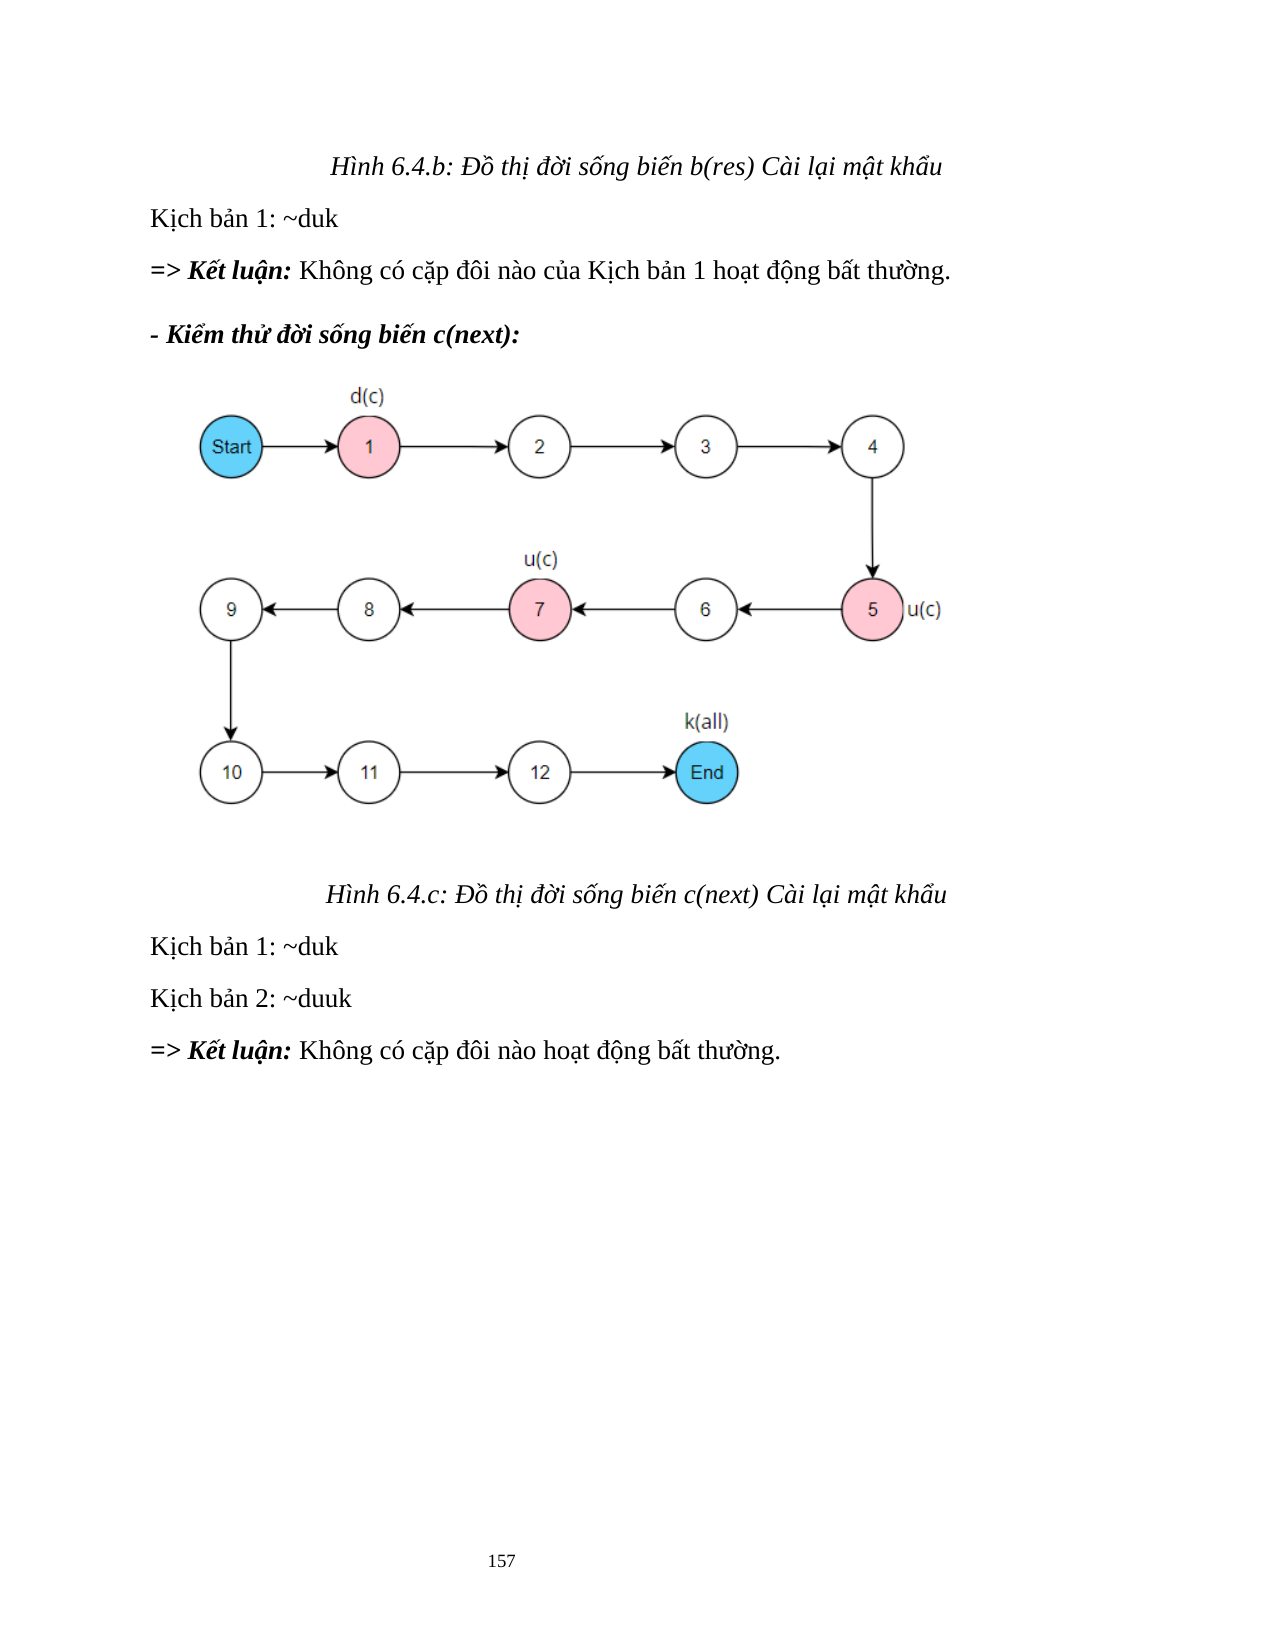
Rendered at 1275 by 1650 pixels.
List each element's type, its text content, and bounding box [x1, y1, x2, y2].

text Kịch bản 2: ~duuk [150, 982, 1125, 1013]
text Kịch bản 1: ~duk [150, 930, 1125, 961]
subtitle - Kiểm thử đời sống biến c(next): [150, 318, 1125, 349]
text Kịch bản 1: ~duk [150, 202, 1125, 233]
text => Kết luận: Không có cặp đôi nào của Kịch bản 1 hoạt động bất thường. [150, 254, 1125, 285]
text Hình 6.4.c: Đồ thị đời sống biến c(next) Cài lại mật khẩu [150, 878, 1125, 909]
text => Kết luận: Không có cặp đôi nào hoạt động bất thường. [150, 1034, 1125, 1065]
text Hình 6.4.b: Đồ thị đời sống biến b(res) Cài lại mật khẩu [150, 150, 1125, 181]
picture [150, 362, 961, 858]
